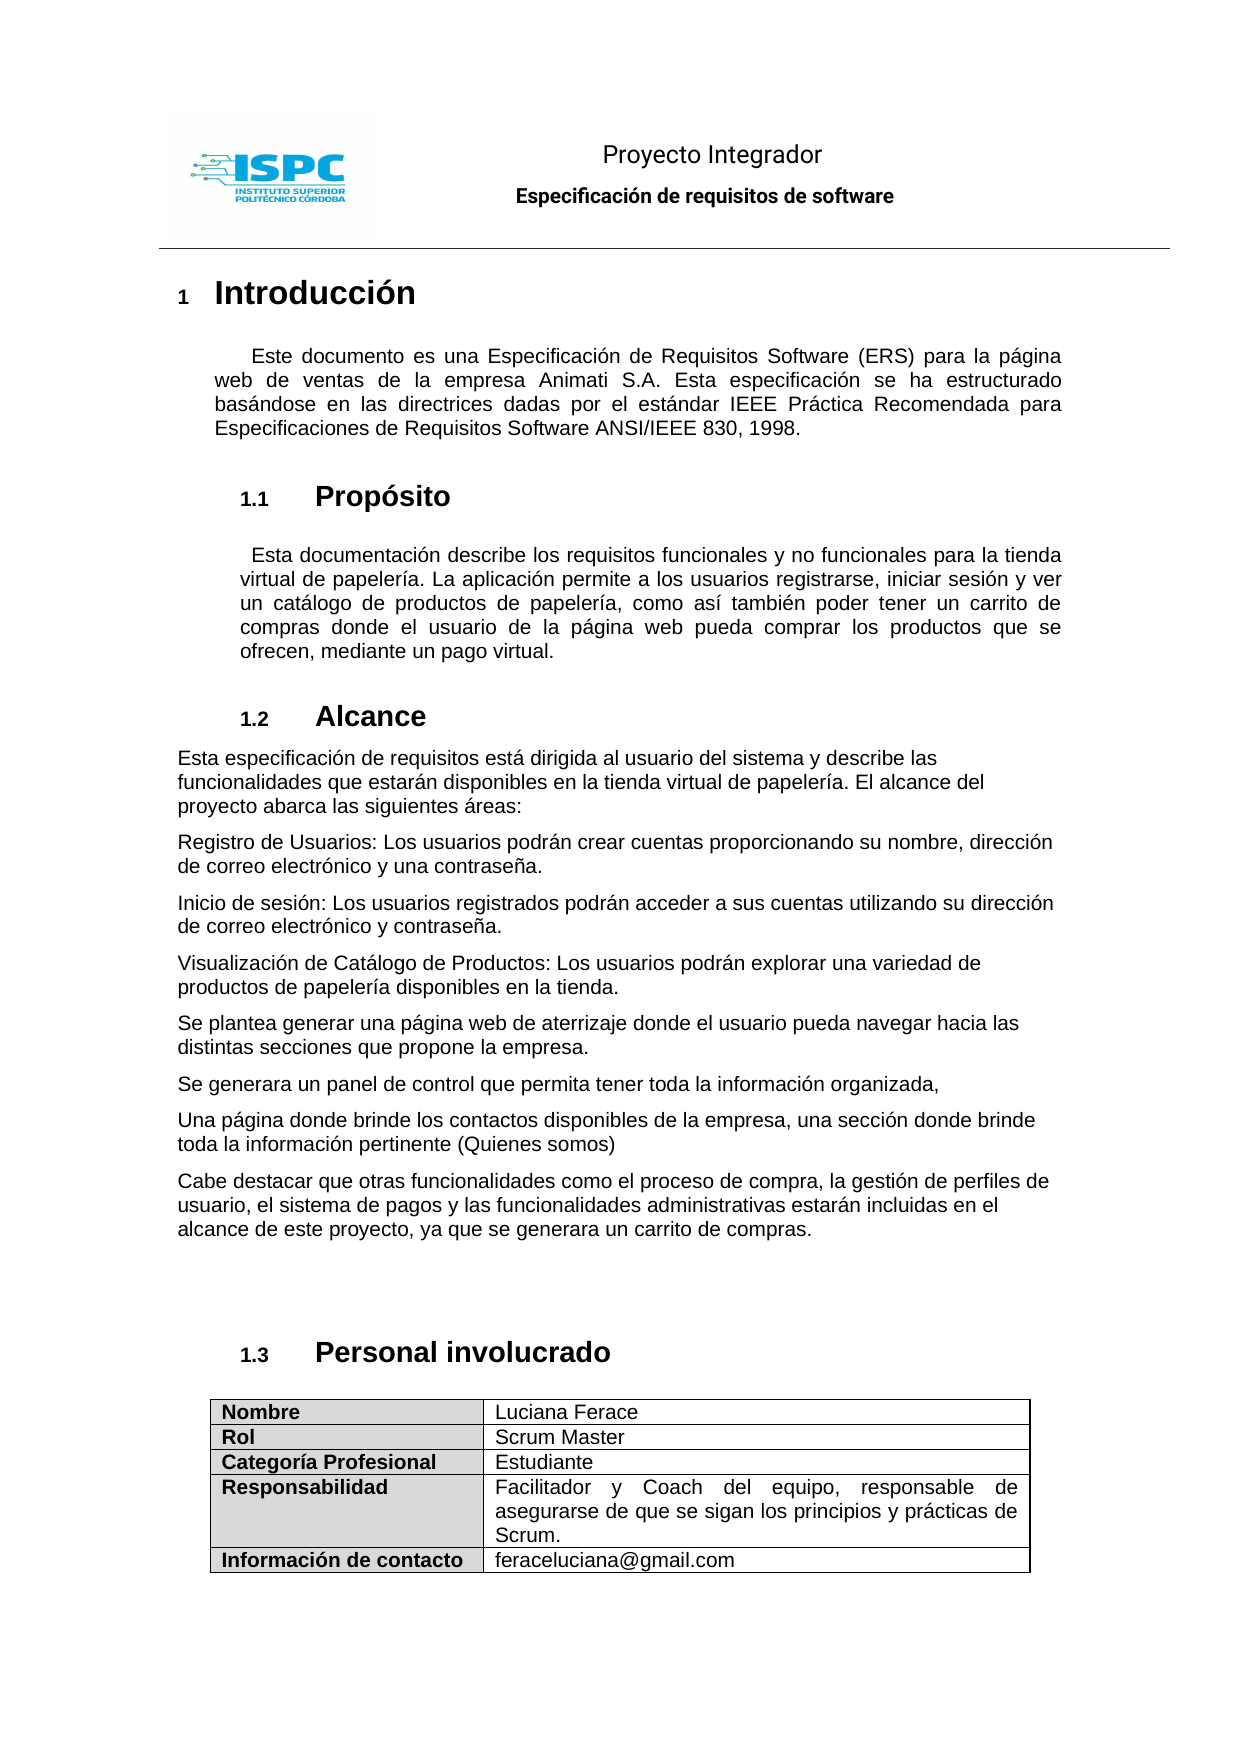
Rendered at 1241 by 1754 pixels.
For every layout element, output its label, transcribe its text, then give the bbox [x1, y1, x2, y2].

list Propósito [240, 479, 1063, 513]
list Personal involucrado [240, 1335, 1063, 1369]
table_header Nombre [211, 1400, 483, 1424]
text Cabe destacar que otras funcionalidades como el proceso de compra, la gestión de perfiles de usuario, el sistema de pagos y las funcionalidades administrativas estarán incluidas en el alcance de este proyecto, ya que se generara un carrito de compras. [177, 1168, 1063, 1240]
list Introducción [177, 273, 1063, 311]
text Inicio de sesión: Los usuarios registrados podrán acceder a sus cuentas utilizando su dirección de correo electrónico y contraseña. [177, 890, 1063, 938]
text Se generara un panel de control que permita tener toda la información organizada, [177, 1072, 1063, 1096]
table_cell Scrum Master [484, 1425, 1029, 1449]
text Se plantea generar una página web de aterrizaje donde el usuario pueda navegar hacia las distintas secciones que propone la empresa. [177, 1011, 1063, 1059]
table_cell Facilitador y Coach del equipo, responsable de asegurarse de que se sigan los principios y prácticas de Scrum. [484, 1475, 1029, 1547]
table_header Luciana Ferace [484, 1400, 1029, 1424]
text Este documento es una Especificación de Requisitos Software (ERS) para la página web de ventas de la empresa Animati S.A. Esta especificación se ha estructurado basándose en las directrices dadas por el estándar IEEE Práctica Recomendada para Especificaciones de Requisitos Software ANSI/IEEE 830, 1998. [214, 344, 1063, 440]
table_cell Responsabilidad [211, 1475, 483, 1547]
table_cell feraceluciana@gmail.com [484, 1548, 1029, 1572]
table_cell Estudiante [484, 1450, 1029, 1474]
list Alcance [240, 699, 1063, 733]
text Esta documentación describe los requisitos funcionales y no funcionales para la tienda virtual de papelería. La aplicación permite a los usuarios registrarse, iniciar sesión y ver un catálogo de productos de papelería, como así también poder tener un carrito de compras donde el usuario de la página web pueda comprar los productos que se ofrecen, mediante un pago virtual. [240, 543, 1063, 663]
text Registro de Usuarios: Los usuarios podrán crear cuentas proporcionando su nombre, dirección de correo electrónico y una contraseña. [177, 830, 1063, 878]
text Una página donde brinde los contactos disponibles de la empresa, una sección donde brinde toda la información pertinente (Quienes somos) [177, 1108, 1063, 1156]
table_cell Información de contacto [211, 1548, 483, 1572]
text Esta especificación de requisitos está dirigida al usuario del sistema y describe las funcionalidades que estarán disponibles en la tienda virtual de papelería. El alcance del proyecto abarca las siguientes áreas: [177, 746, 1063, 817]
table_cell Rol [211, 1425, 483, 1449]
table_cell Categoría Profesional [211, 1450, 483, 1474]
text Visualización de Catálogo de Productos: Los usuarios podrán explorar una variedad de productos de papelería disponibles en la tienda. [177, 951, 1063, 999]
picture [169, 108, 377, 241]
